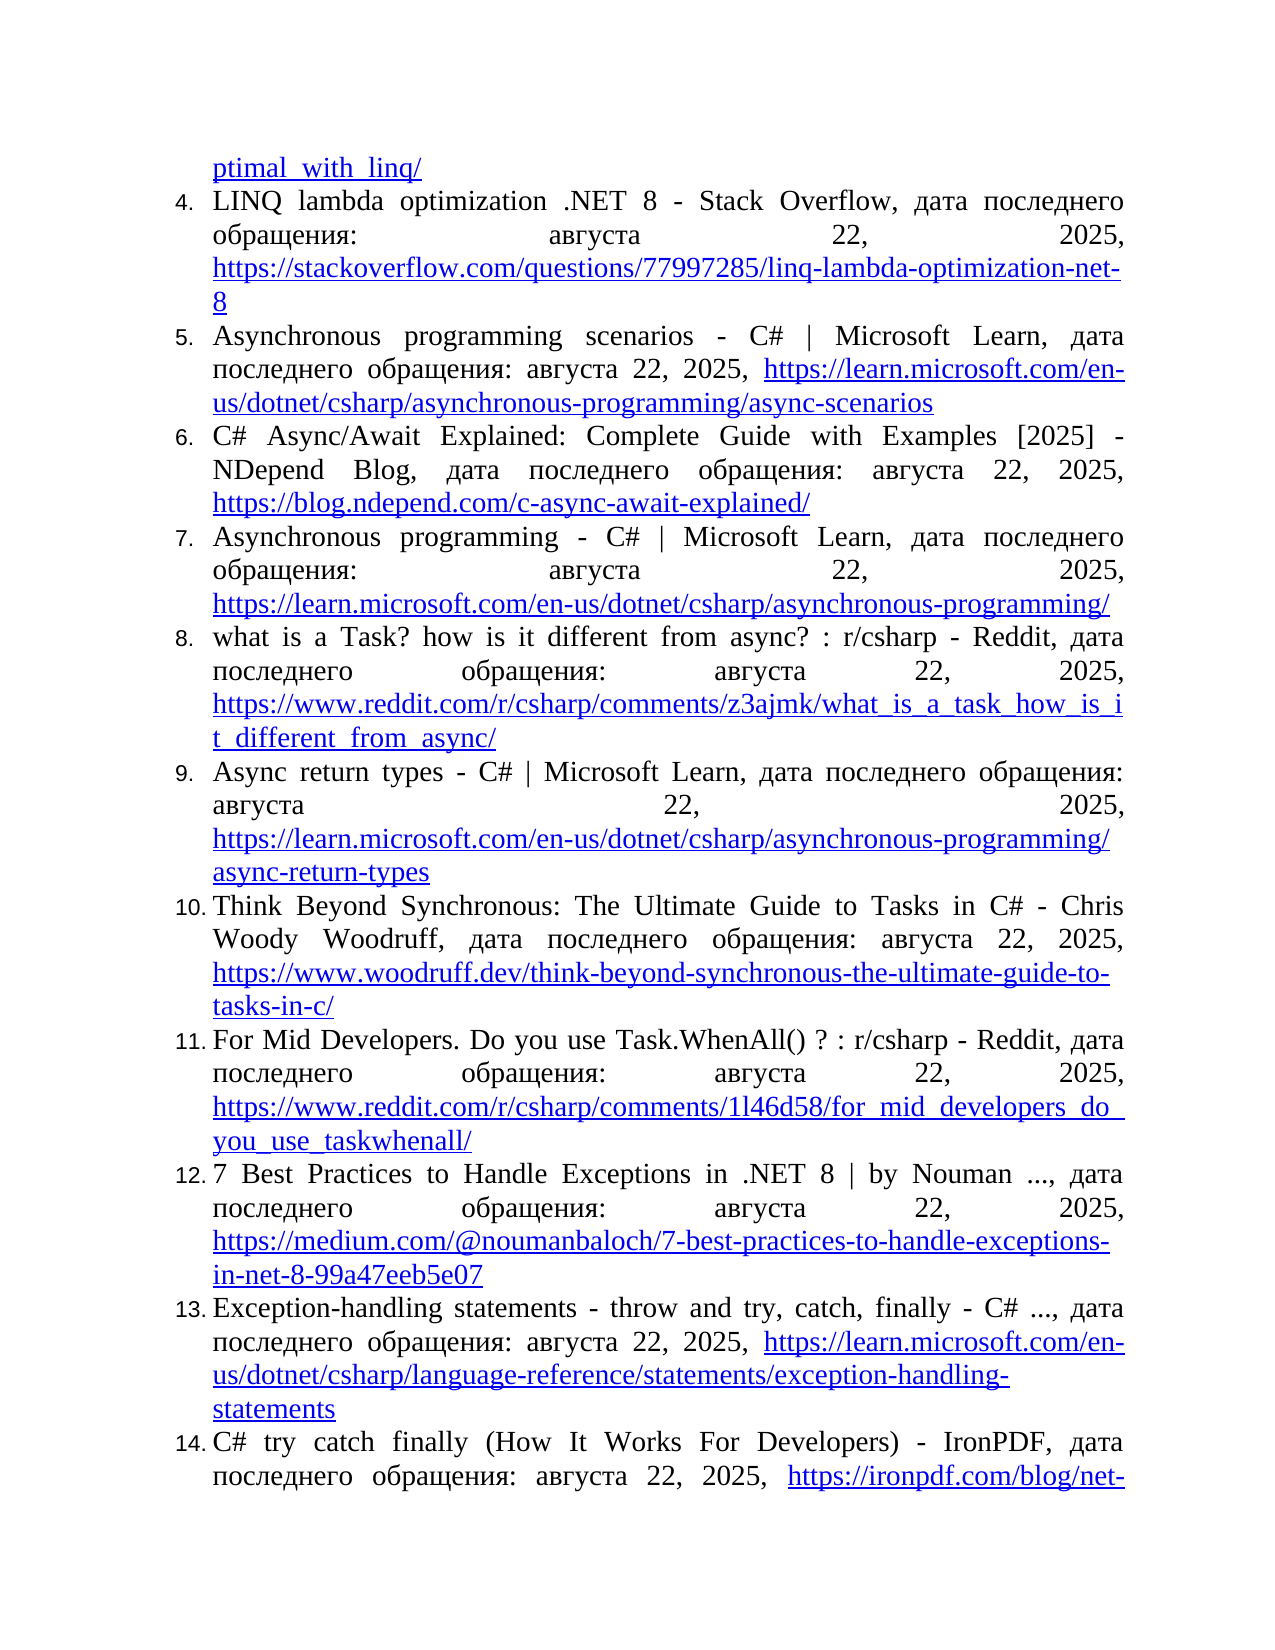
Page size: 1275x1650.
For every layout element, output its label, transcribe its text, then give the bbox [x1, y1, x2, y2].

list 7 Best Practices to Handle Exceptions in .NET 8 | by Nouman ..., дата последнего обращения: августа 22, 2025, https://medium.com/@noumanbaloch/7-best-practices-to-handle-exceptions-in-net-8-99a47eeb5e07 [175, 1156, 1125, 1290]
list LINQ lambda optimization .NET 8 - Stack Overflow, дата последнего обращения: августа 22, 2025, https://stackoverflow.com/questions/77997285/linq-lambda-optimization-net-8 [175, 183, 1125, 318]
list For Mid Developers. Do you use Task.WhenAll() ? : r/csharp - Reddit, дата последнего обращения: августа 22, 2025, https://www.reddit.com/r/csharp/comments/1l46d58/for_mid_developers_do_you_use_taskwhenall/ [175, 1022, 1125, 1156]
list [175, 150, 1125, 183]
list what is a Task? how is it different from async? : r/csharp - Reddit, дата последнего обращения: августа 22, 2025, https://www.reddit.com/r/csharp/comments/z3ajmk/what_is_a_task_how_is_it_different_from_async/ [175, 619, 1125, 754]
list C# Async/Await Explained: Complete Guide with Examples [2025] - NDepend Blog, дата последнего обращения: августа 22, 2025, https://blog.ndepend.com/c-async-await-explained/ [175, 418, 1125, 519]
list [175, 1424, 1125, 1492]
list Async return types - C# | Microsoft Learn, дата последнего обращения: августа 22, 2025, https://learn.microsoft.com/en-us/dotnet/csharp/asynchronous-programming/async-return-types [175, 754, 1125, 888]
list Exception-handling statements - throw and try, catch, finally - C# ..., дата последнего обращения: августа 22, 2025, https://learn.microsoft.com/en-us/dotnet/csharp/language-reference/statements/exception-handling-statements [175, 1290, 1125, 1424]
list Asynchronous programming scenarios - C# | Microsoft Learn, дата последнего обращения: августа 22, 2025, https://learn.microsoft.com/en-us/dotnet/csharp/asynchronous-programming/async-scenarios [175, 318, 1125, 418]
list Think Beyond Synchronous: The Ultimate Guide to Tasks in C# - Chris Woody Woodruff, дата последнего обращения: августа 22, 2025, https://www.woodruff.dev/think-beyond-synchronous-the-ultimate-guide-to-tasks-in-c/ [175, 888, 1125, 1022]
list Asynchronous programming - C# | Microsoft Learn, дата последнего обращения: августа 22, 2025, https://learn.microsoft.com/en-us/dotnet/csharp/asynchronous-programming/ [175, 519, 1125, 619]
